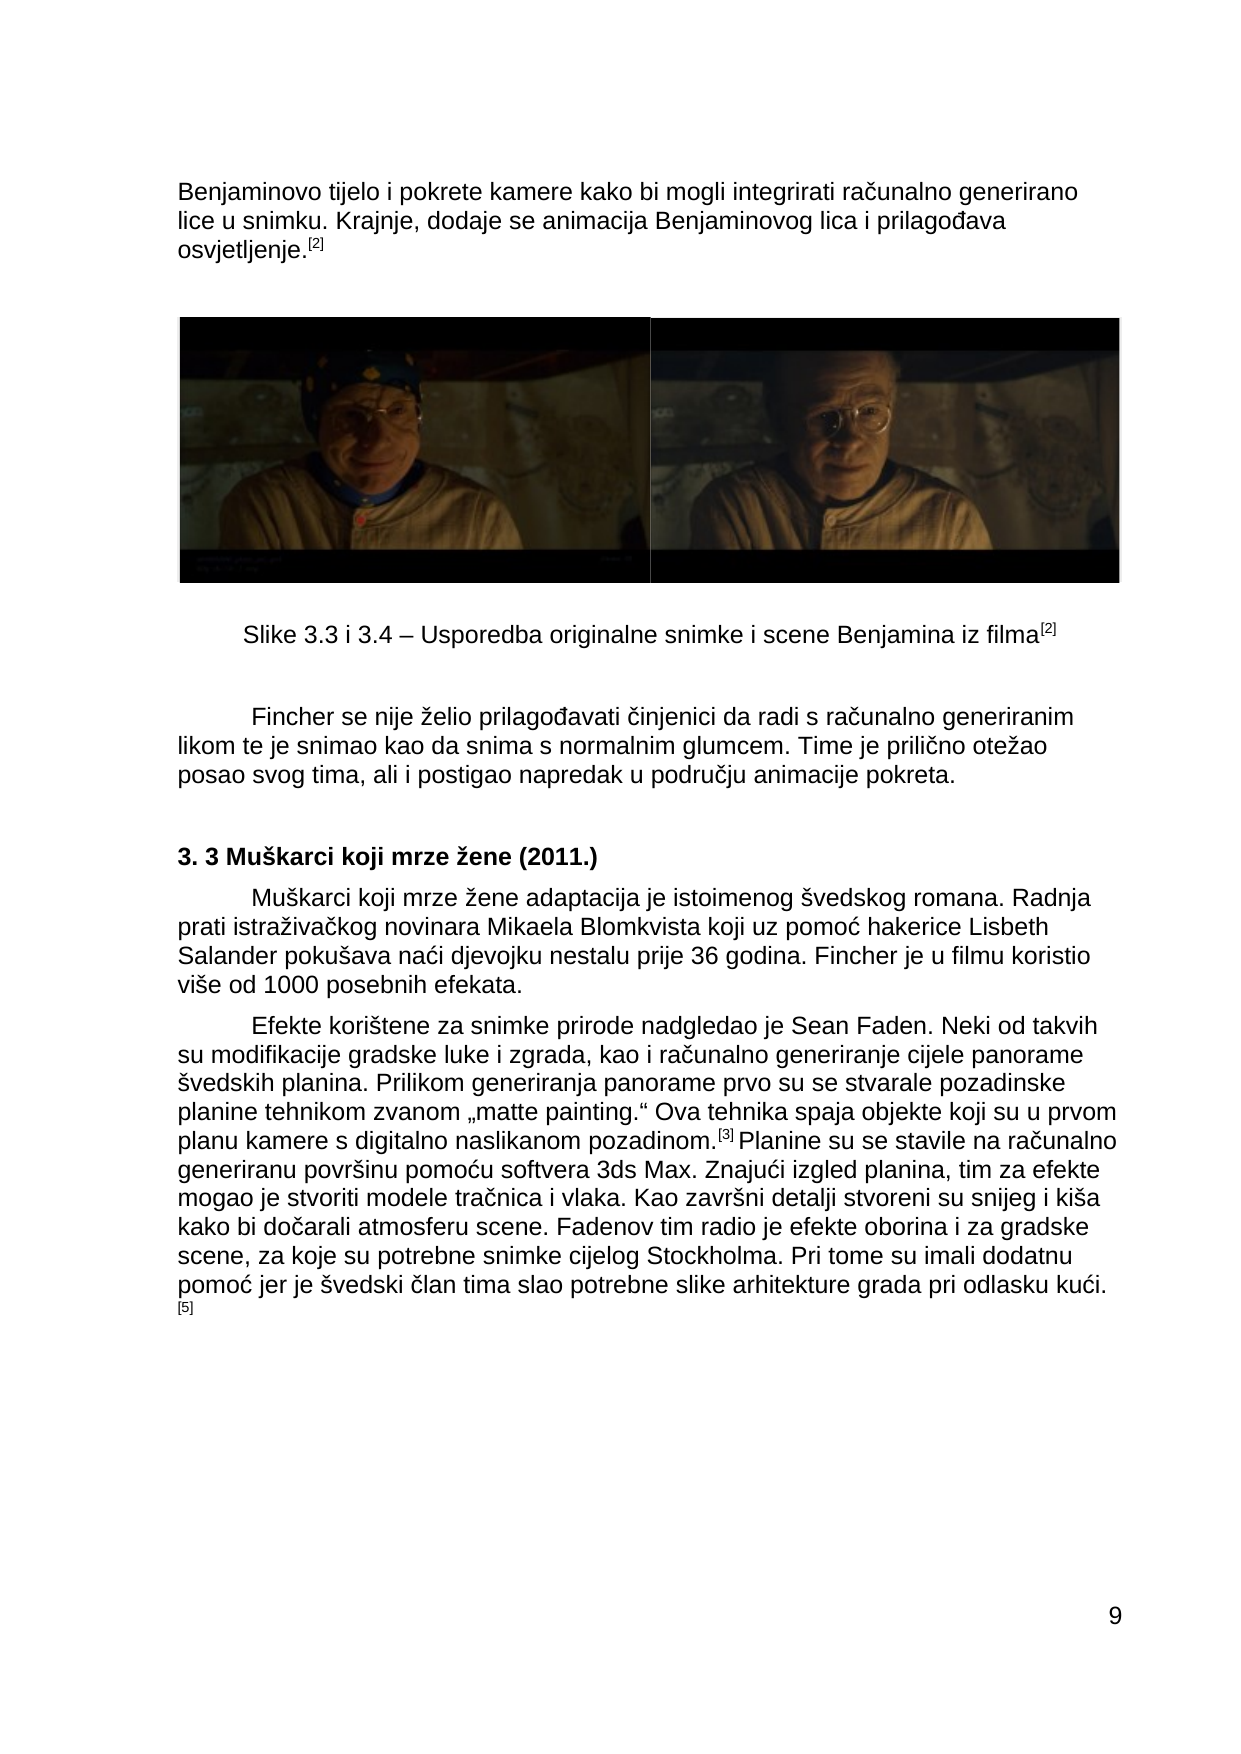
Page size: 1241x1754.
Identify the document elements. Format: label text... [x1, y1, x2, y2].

picture [179, 317, 1120, 583]
text Fincher se nije želio prilagođavati činjenici da radi s računalno generiranim likom te je snimao kao da snima s normalnim glumcem. Time je prilično otežao posao svog tima, ali i postigao napredak u području animacije pokreta. [177, 702, 1122, 788]
text Slike 3.3 i 3.4 – Usporedba originalne snimke i scene Benjamina iz filma[2] [177, 620, 1122, 648]
text Efekte korištene za snimke prirode nadgledao je Sean Faden. Neki od takvih su modifikacije gradske luke i zgrada, kao i računalno generiranje cijele panorame švedskih planina. Prilikom generiranja panorame prvo su se stvarale pozadinske planine tehnikom zvanom „matte painting.“ Ova tehnika spaja objekte koji su u prvom planu kamere s digitalno naslikanom pozadinom.[3] Planine su se stavile na računalno generiranu površinu pomoću softvera 3ds Max. Znajući izgled planina, tim za efekte mogao je stvoriti modele tračnica i vlaka. Kao završni detalji stvoreni su snijeg i kiša kako bi dočarali atmosferu scene. Fadenov tim radio je efekte oborina i za gradske scene, za koje su potrebne snimke cijelog Stockholma. Pri tome su imali dodatnu pomoć jer je švedski član tima slao potrebne slike arhitekture grada pri odlasku kući.[5] [177, 1011, 1122, 1327]
text 3. 3 Muškarci koji mrze žene (2011.) [177, 842, 1122, 871]
text Muškarci koji mrze žene adaptacija je istoimenog švedskog romana. Radnja prati istraživačkog novinara Mikaela Blomkvista koji uz pomoć hakerice Lisbeth Salander pokušava naći djevojku nestalu prije 36 godina. Fincher je u filmu koristio više od 1000 posebnih efekata. [177, 883, 1122, 998]
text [177, 177, 1122, 263]
